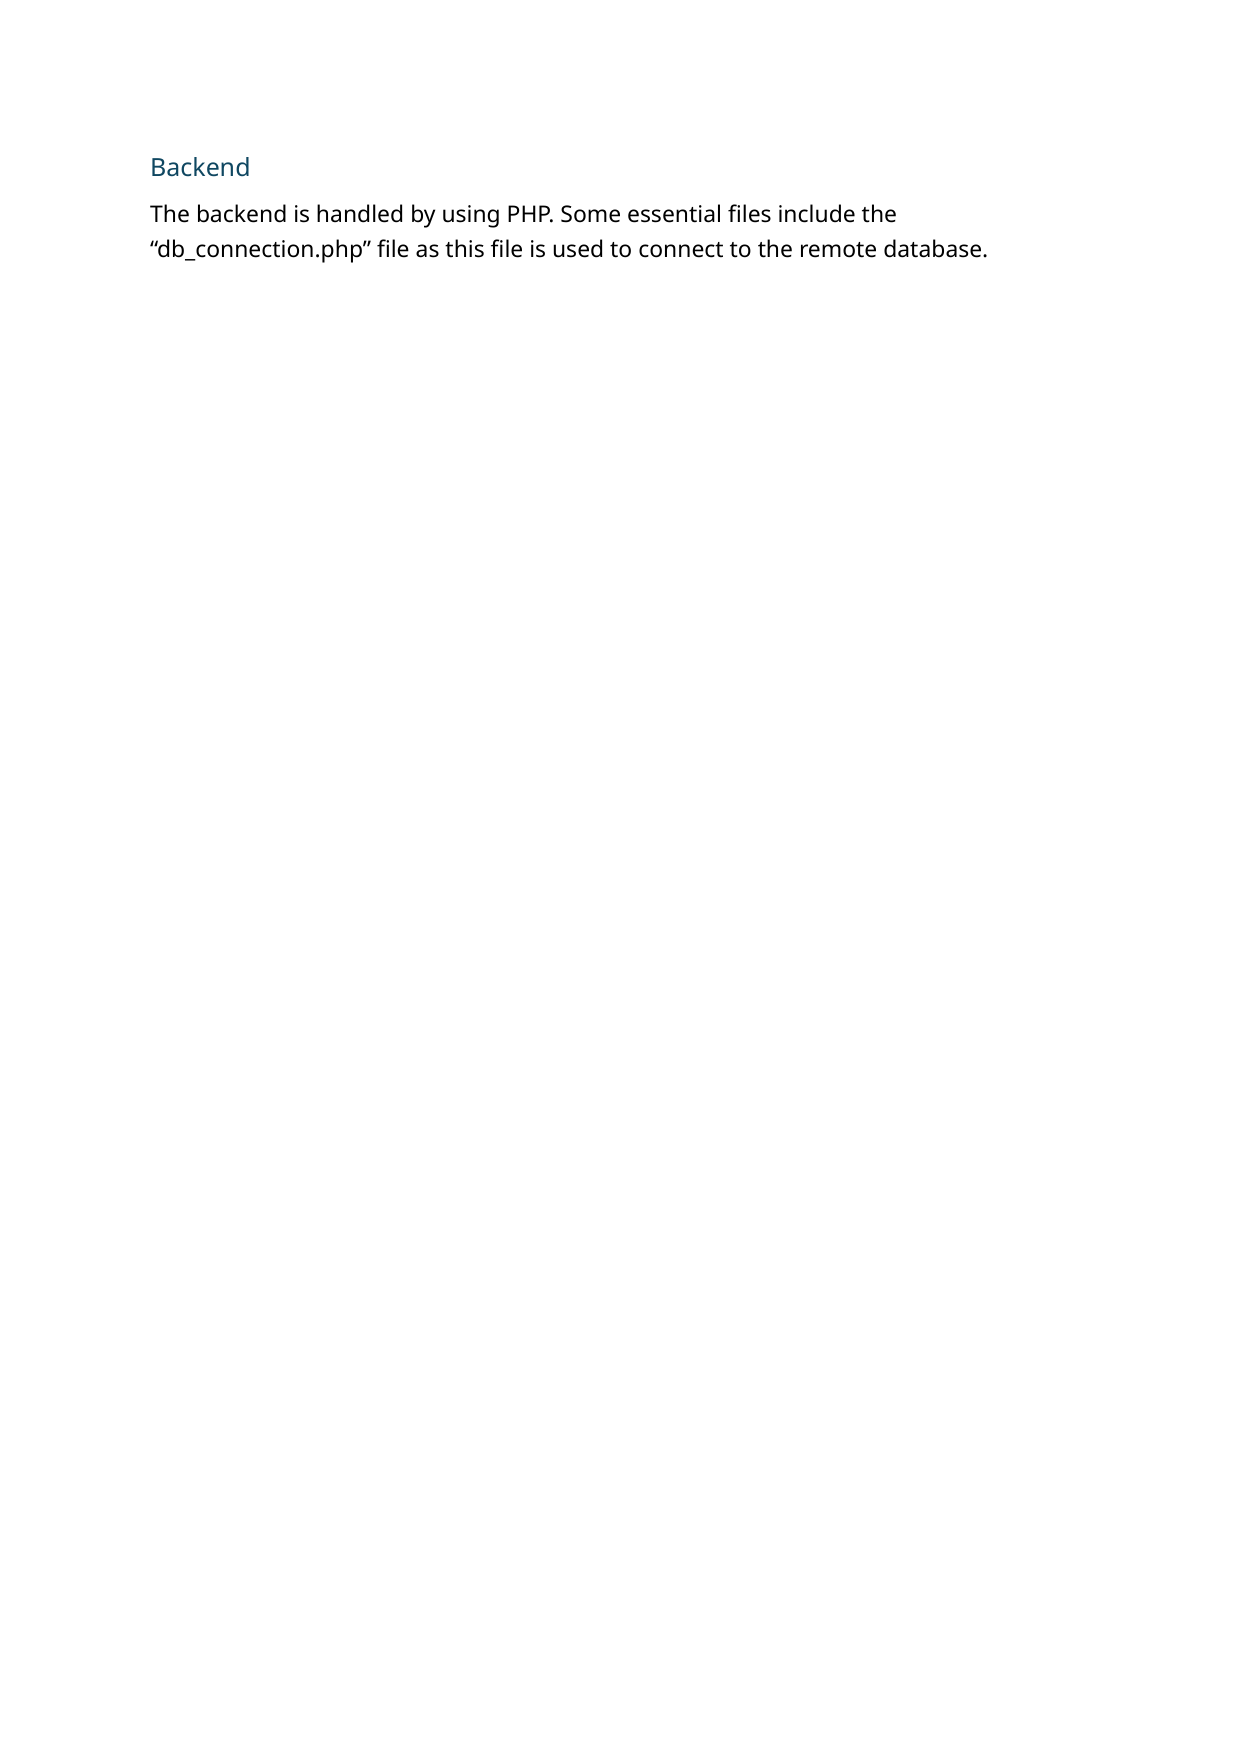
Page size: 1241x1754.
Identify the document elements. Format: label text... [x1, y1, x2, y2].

text The backend is handled by using PHP. Some essential files include the “db_connection.php” file as this file is used to connect to the remote database. [150, 197, 1090, 265]
subtitle Backend [150, 150, 1090, 184]
